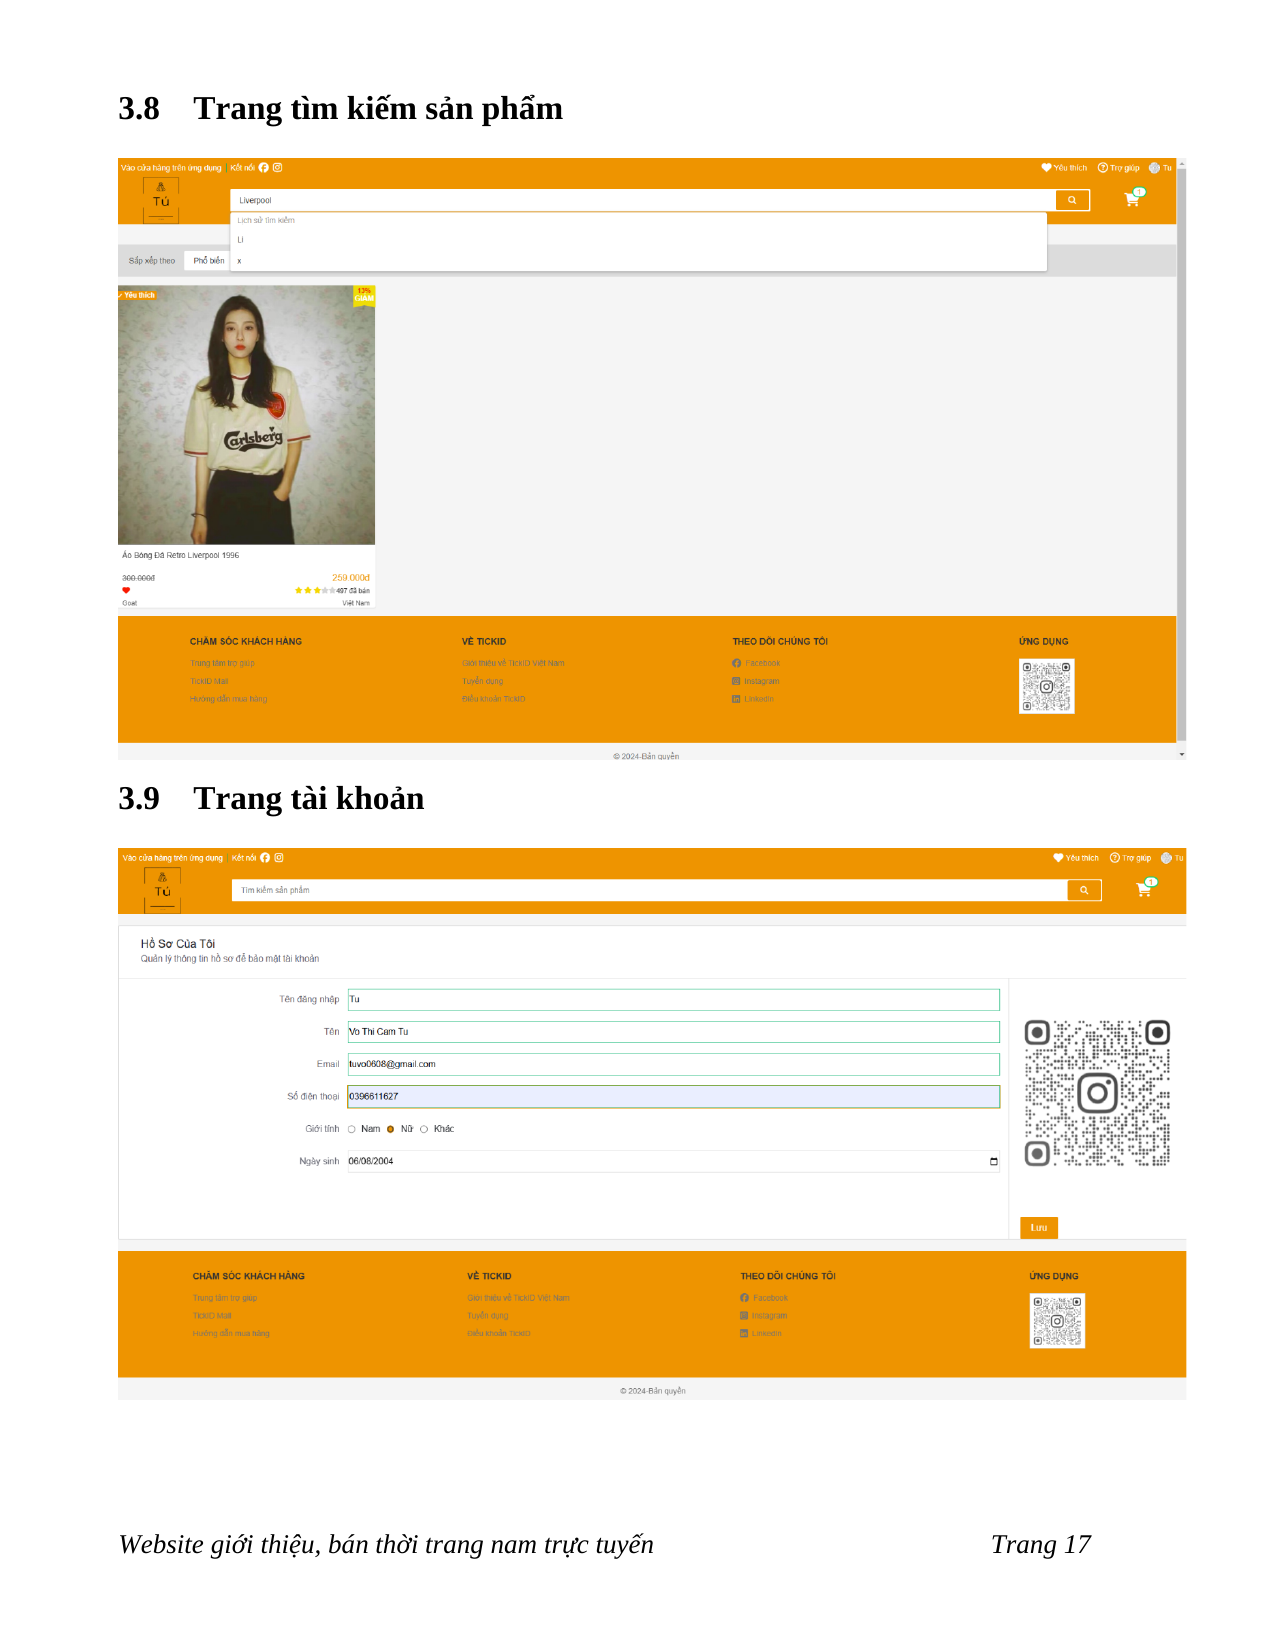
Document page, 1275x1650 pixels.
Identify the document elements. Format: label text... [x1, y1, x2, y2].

picture [118, 158, 1187, 760]
subtitle Trang tài khoản [118, 778, 1186, 816]
picture [118, 848, 1187, 1400]
subtitle Trang tìm kiếm sản phẩm [118, 89, 1186, 127]
